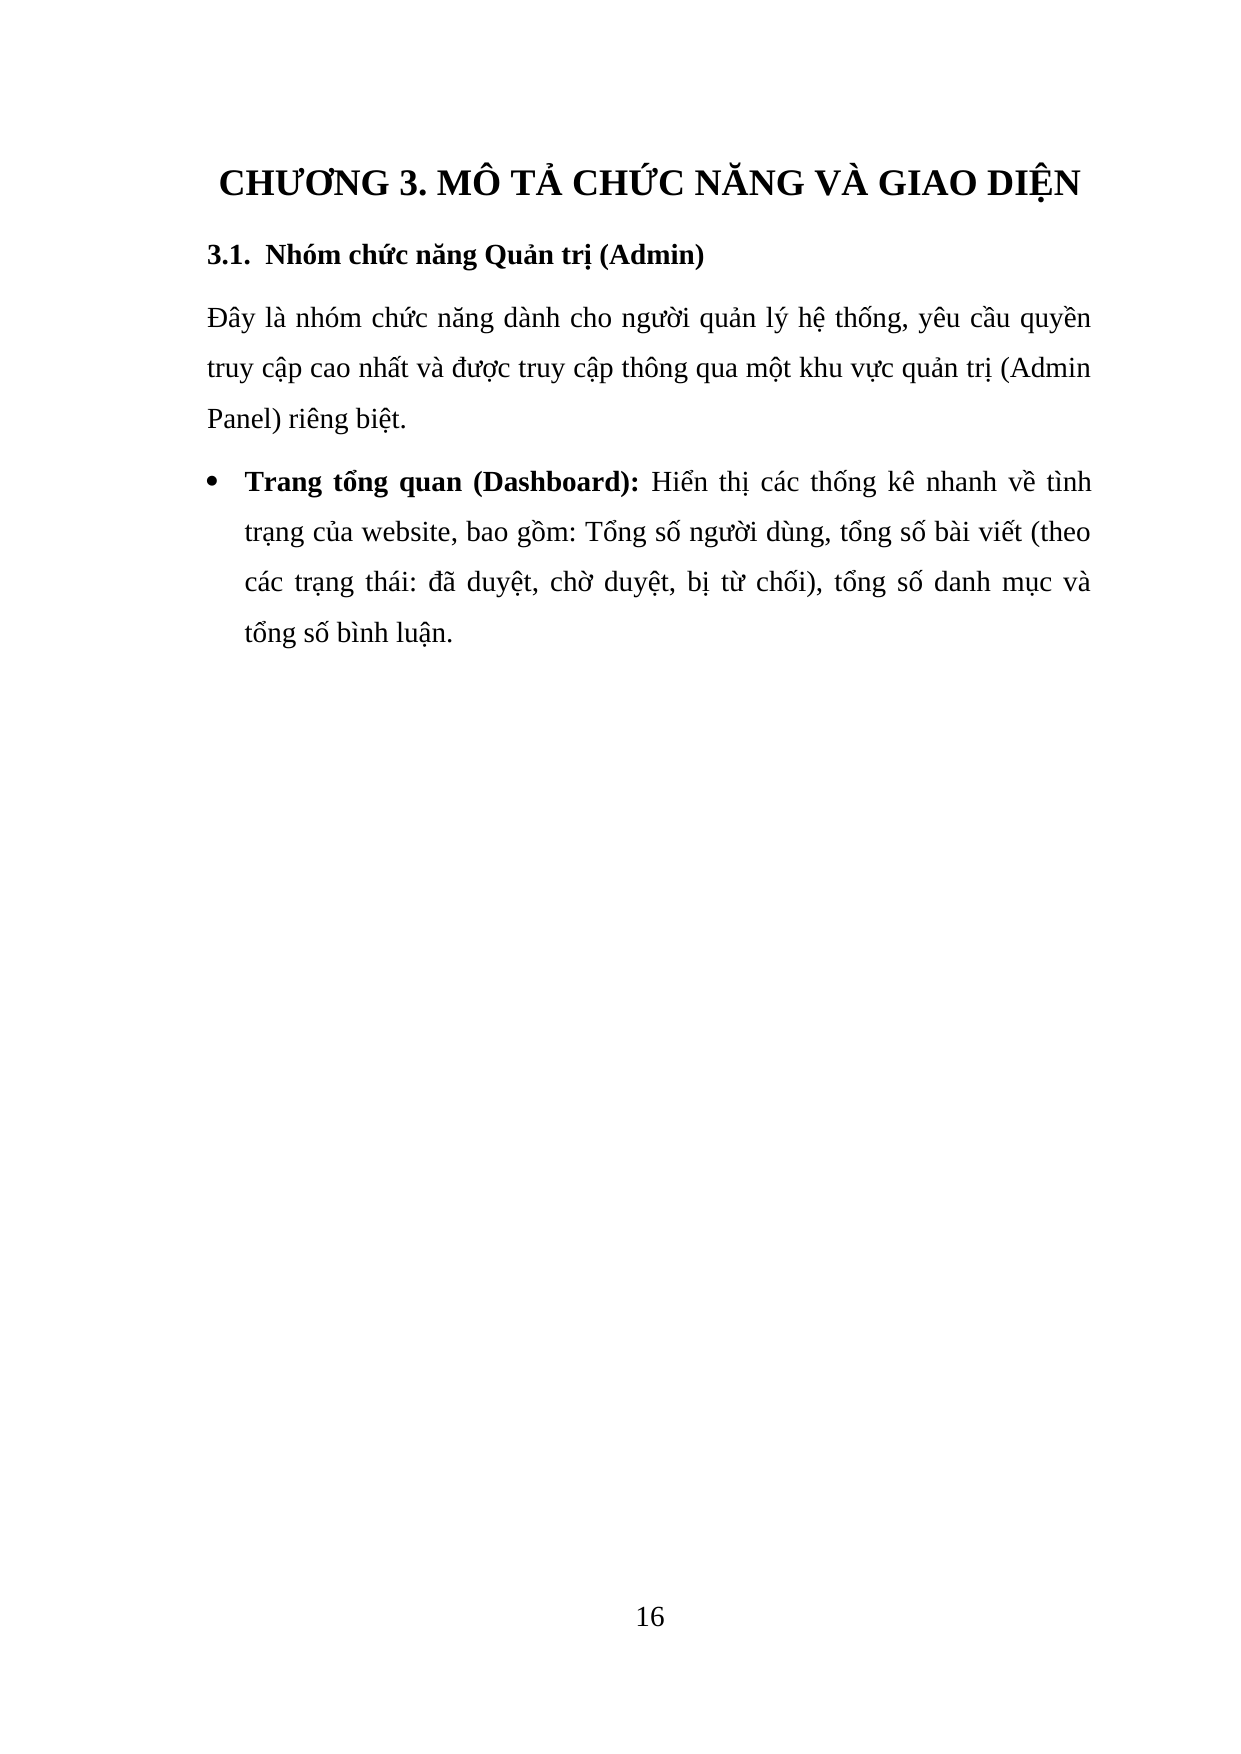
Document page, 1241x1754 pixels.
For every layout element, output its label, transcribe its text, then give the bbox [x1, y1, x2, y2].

text Đây là nhóm chức năng dành cho người quản lý hệ thống, yêu cầu quyền truy cập cao nhất và được truy cập thông qua một khu vực quản trị (Admin Panel) riêng biệt. [207, 300, 1092, 434]
subtitle Nhóm chức năng Quản trị (Admin) [207, 237, 1092, 271]
list Trang tổng quan (Dashboard): Hiển thị các thống kê nhanh về tình trạng của website, bao gồm: Tổng số người dùng, tổng số bài viết (theo các trạng thái: đã duyệt, chờ duyệt, bị từ chối), tổng số danh mục và tổng số bình luận. [207, 464, 1092, 648]
list MÔ TẢ CHỨC NĂNG VÀ GIAO DIỆN [207, 160, 1092, 203]
